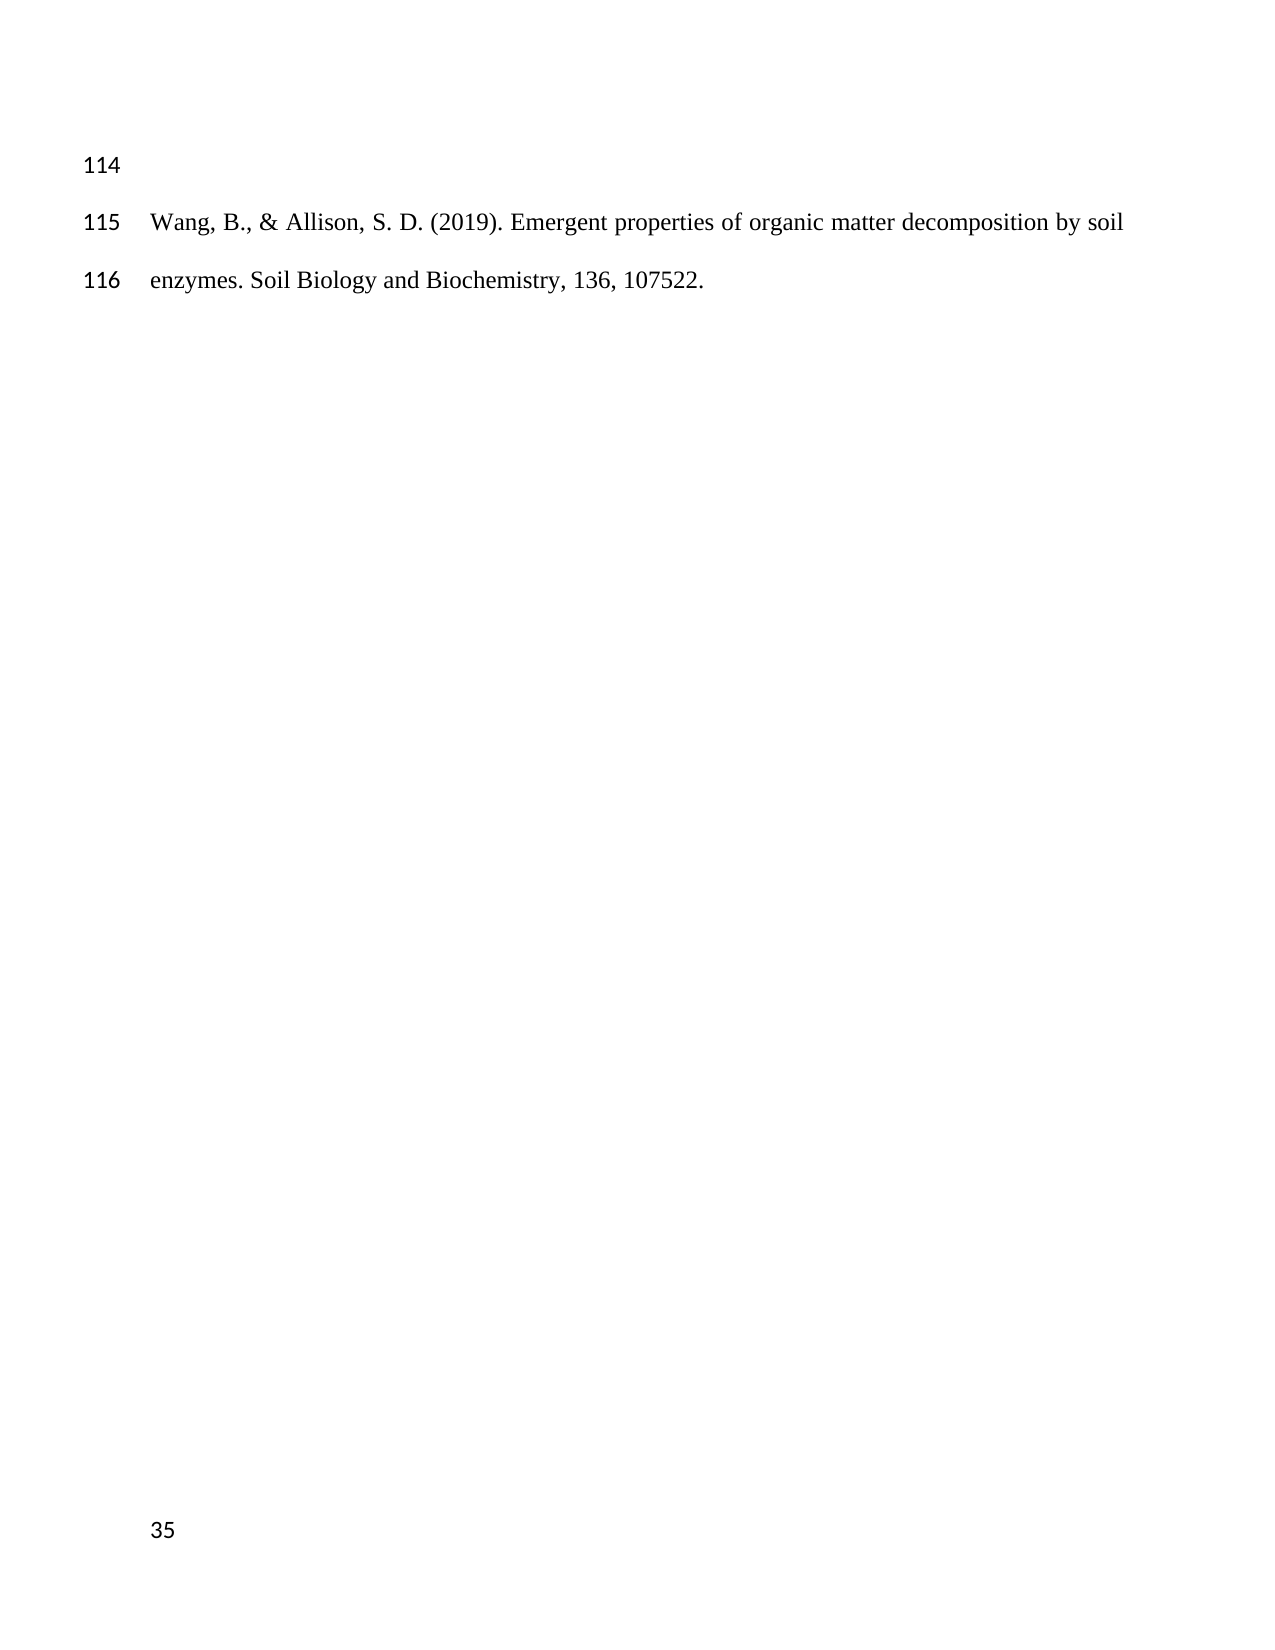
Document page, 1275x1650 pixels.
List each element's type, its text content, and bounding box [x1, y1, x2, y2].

text Wang, B., & Allison, S. D. (2019). Emergent properties of organic matter decomposition by soil enzymes. Soil Biology and Biochemistry, 136, 107522. [150, 207, 1125, 294]
